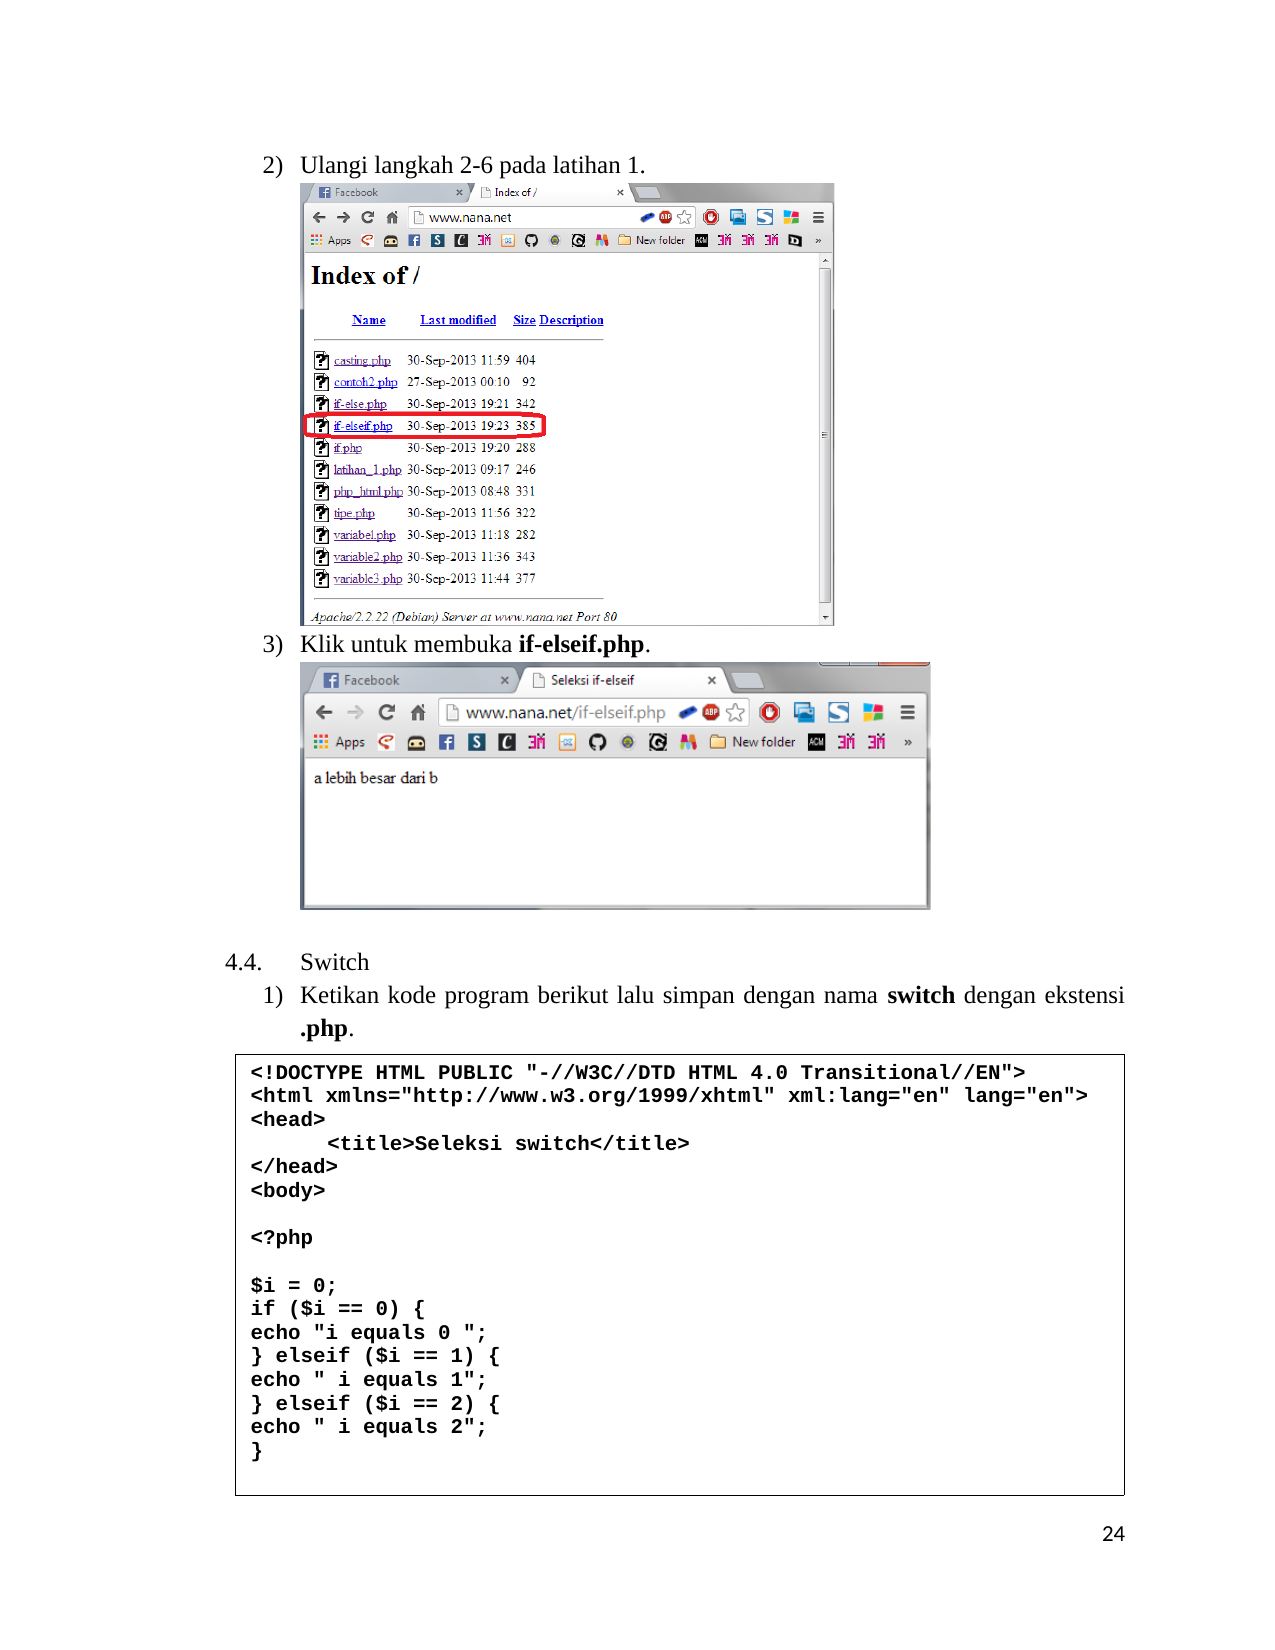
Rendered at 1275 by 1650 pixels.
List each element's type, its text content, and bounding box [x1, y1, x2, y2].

picture [300, 662, 931, 910]
list Switch [225, 947, 1125, 975]
picture [300, 183, 835, 626]
list Klik untuk membuka if-elseif.php. [262, 629, 1125, 658]
list Ulangi langkah 2-6 pada latihan 1. [262, 150, 1125, 179]
list Ketikan kode program berikut lalu simpan dengan nama switch dengan ekstensi .php. [262, 980, 1125, 1041]
